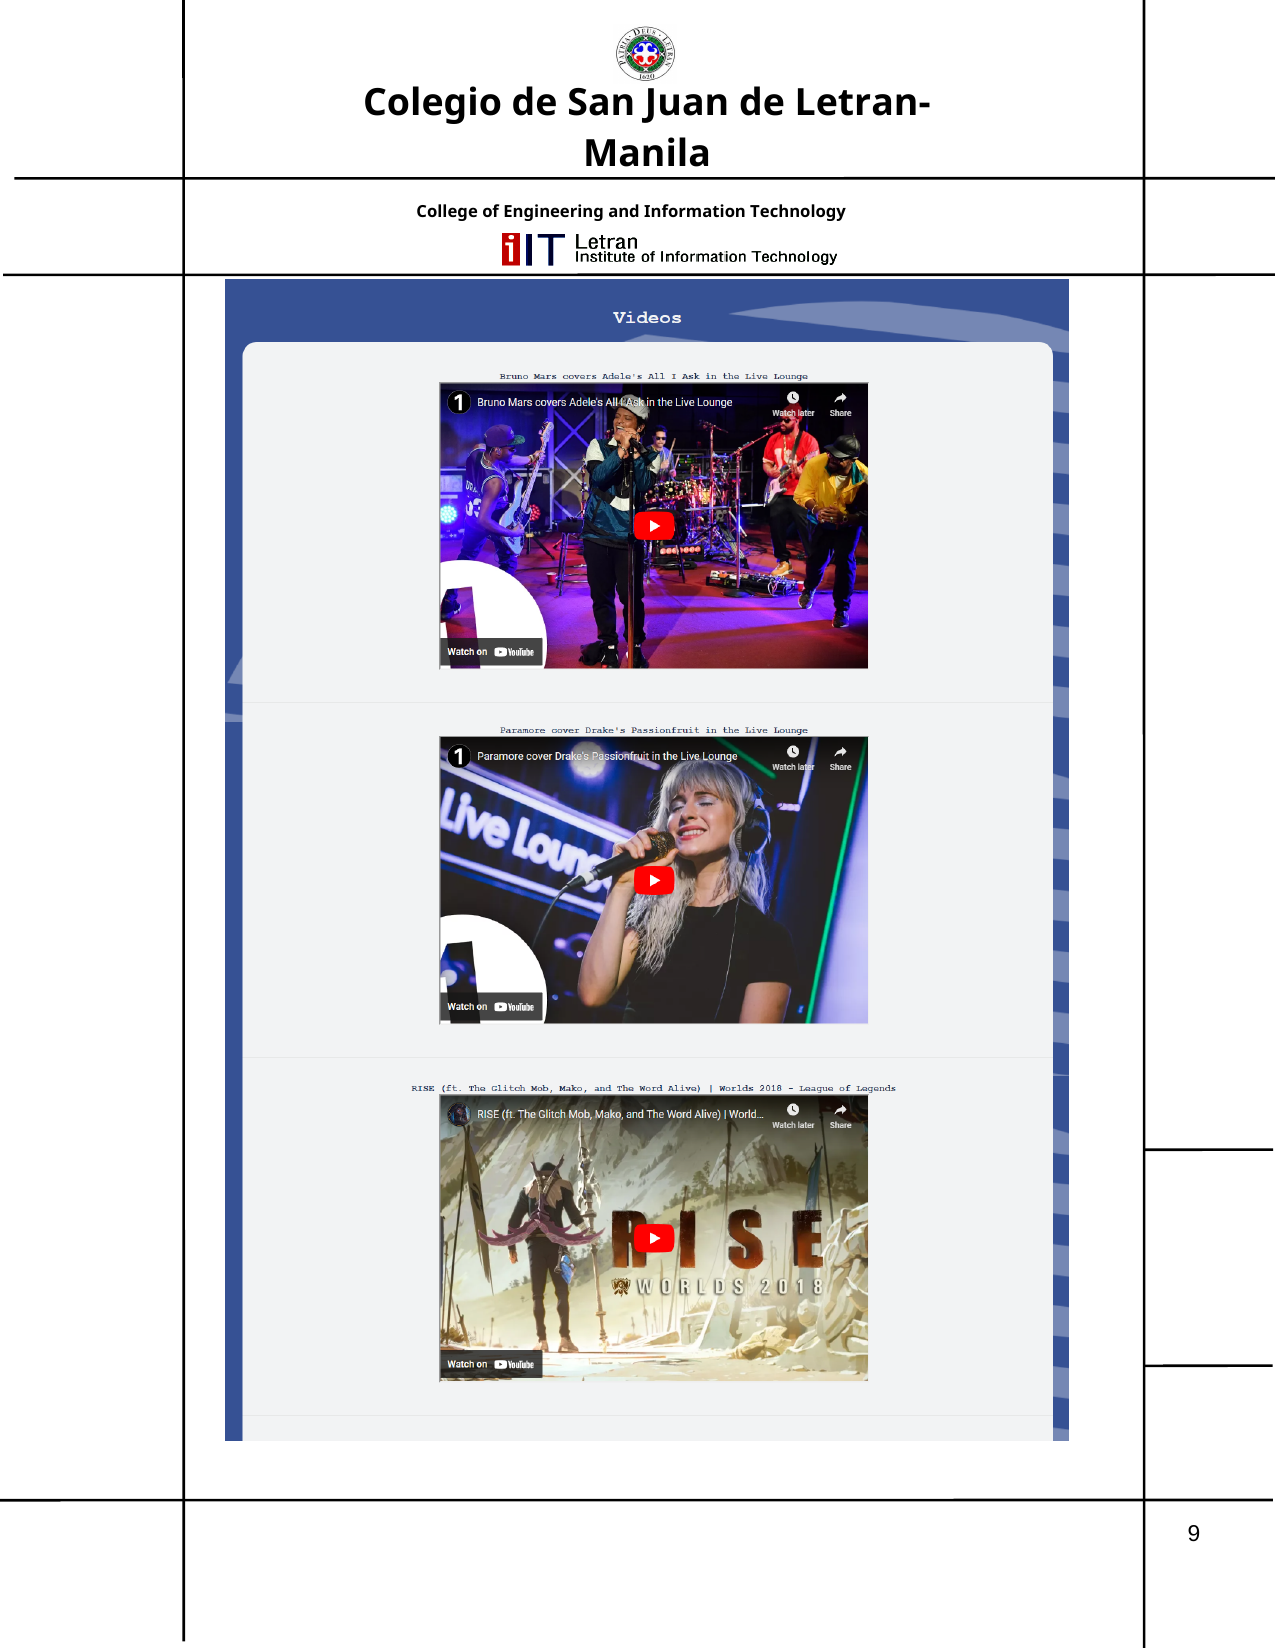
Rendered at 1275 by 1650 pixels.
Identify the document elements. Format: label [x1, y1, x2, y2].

picture [225, 279, 1069, 1441]
picture [613, 24, 678, 84]
